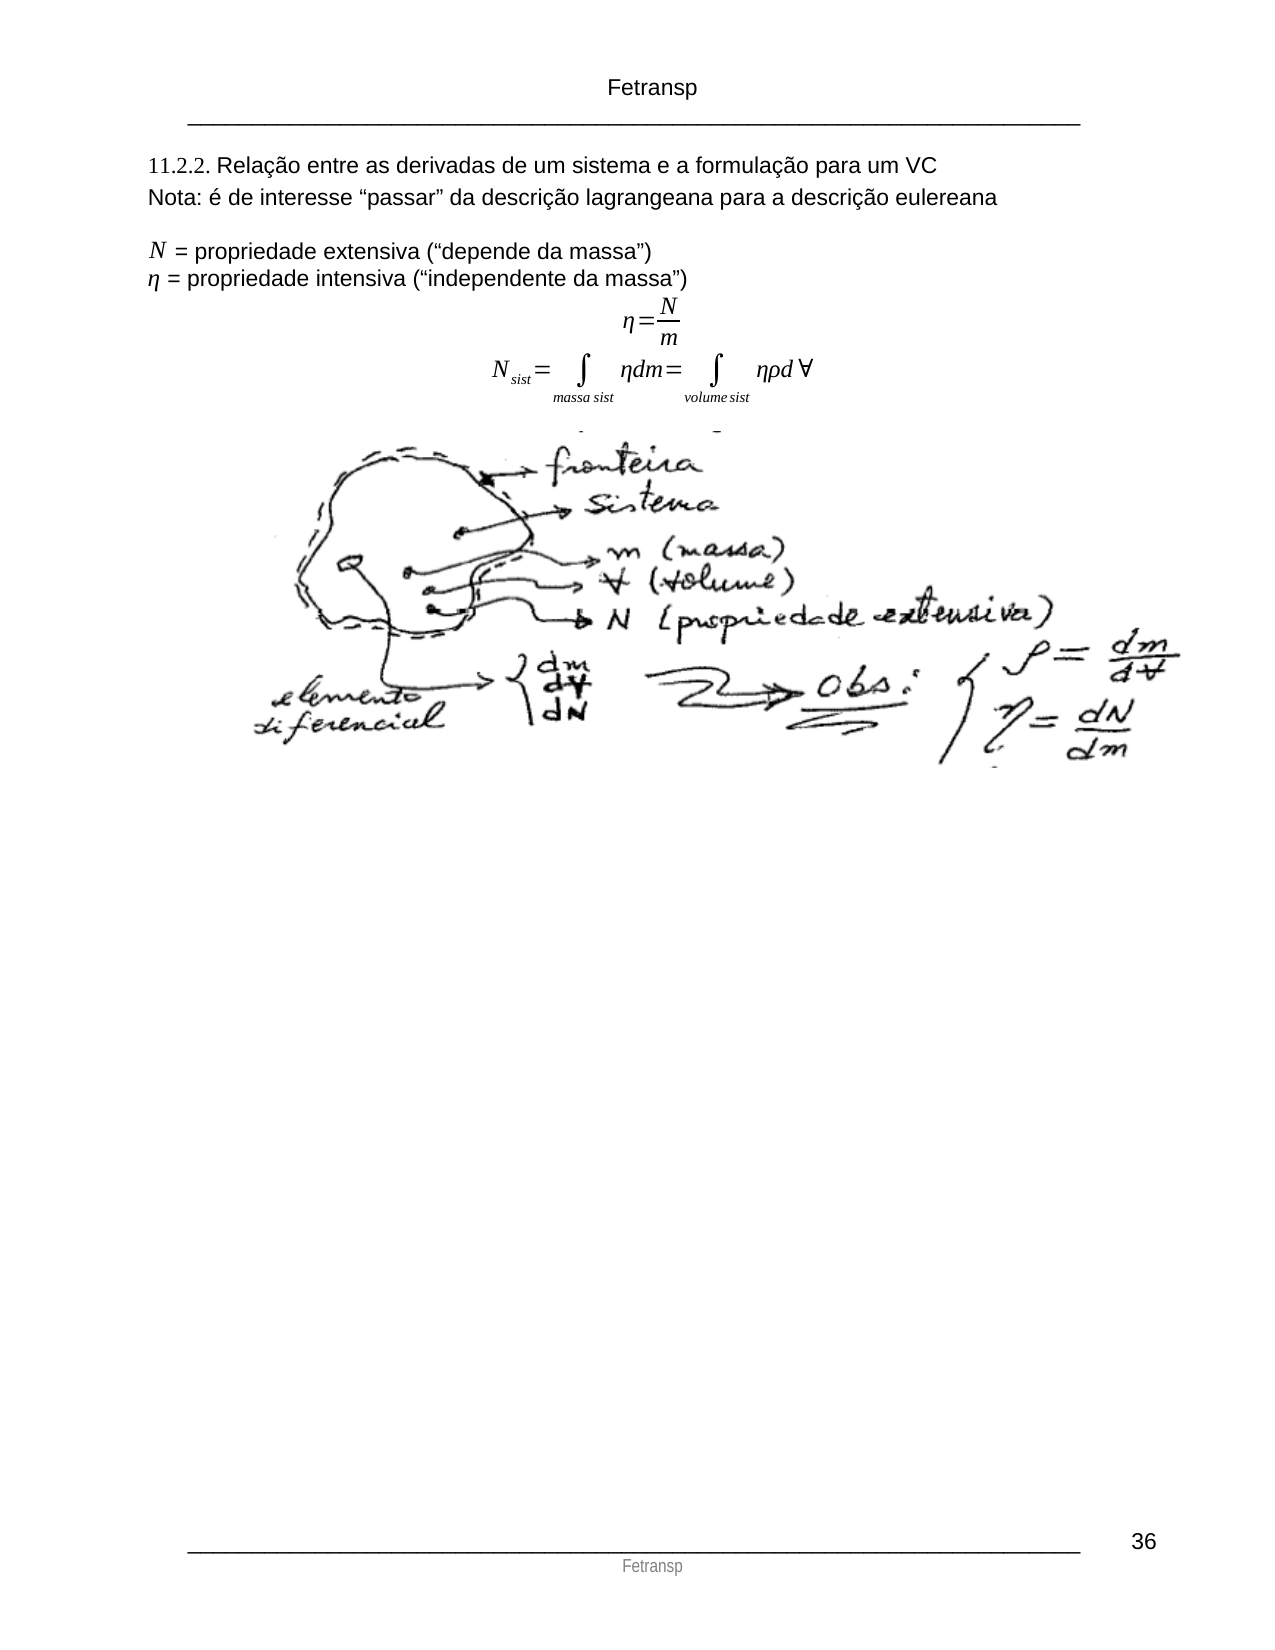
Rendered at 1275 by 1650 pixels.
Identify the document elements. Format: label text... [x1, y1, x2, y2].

text = propriedade extensiva (“depende da massa”) [148, 237, 1157, 264]
text = propriedade intensiva (“independente da massa”) [148, 264, 1157, 292]
subtitle Relação entre as derivadas de um sistema e a formulação para um VC [148, 152, 1157, 178]
text Nota: é de interesse “passar” da descrição lagrangeana para a descrição eulereana [148, 184, 1157, 211]
picture [222, 431, 1198, 768]
